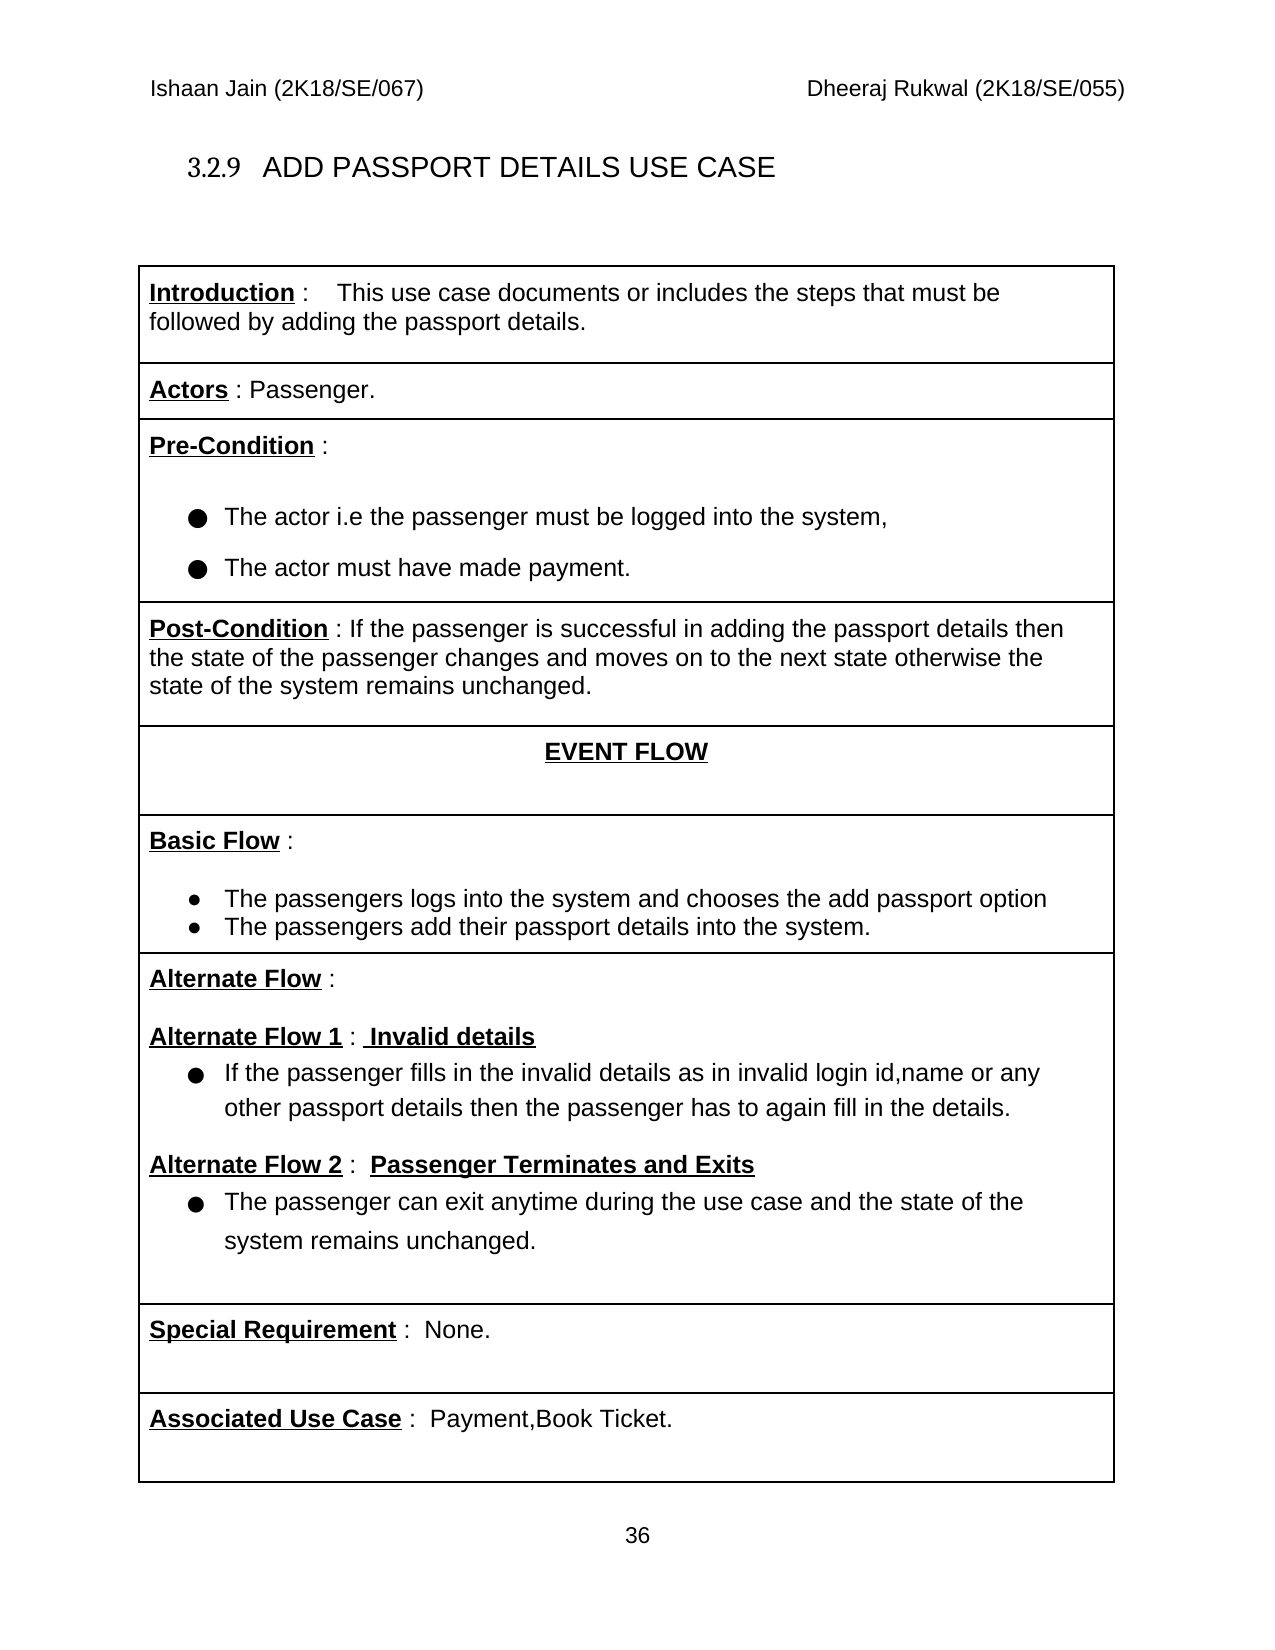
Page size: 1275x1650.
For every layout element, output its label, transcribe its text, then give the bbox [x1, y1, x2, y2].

table_cell Actors : Passenger. [140, 364, 1113, 418]
table_cell Post-Condition : If the passenger is successful in adding the passport details then the state of the passenger changes and moves on to the next state otherwise the state of the system remains unchanged. [140, 603, 1113, 725]
table_cell Alternate Flow : Alternate Flow 1 : Invalid details If the passenger fills in the invalid details as in invalid login id,name or any other passport details then the passenger has to again fill in the details. Alternate Flow 2 : Passenger Terminates and Exits The passenger can exit anytime during the use case and the state of the system remains unchanged. [140, 954, 1113, 1303]
table_header Introduction : This use case documents or includes the steps that must be followed by adding the passport details. [140, 267, 1113, 362]
table_cell Special Requirement : None. [140, 1305, 1113, 1392]
table_cell Basic Flow : The passengers logs into the system and chooses the add passport option The passengers add their passport details into the system. [140, 816, 1113, 952]
table_cell Pre-Condition : The actor i.e the passenger must be logged into the system, The actor must have made payment. [140, 420, 1113, 601]
table_cell Associated Use Case : Payment,Book Ticket. [140, 1394, 1113, 1481]
table_cell EVENT FLOW [140, 727, 1113, 814]
subtitle ADD PASSPORT DETAILS USE CASE [187, 150, 1125, 185]
